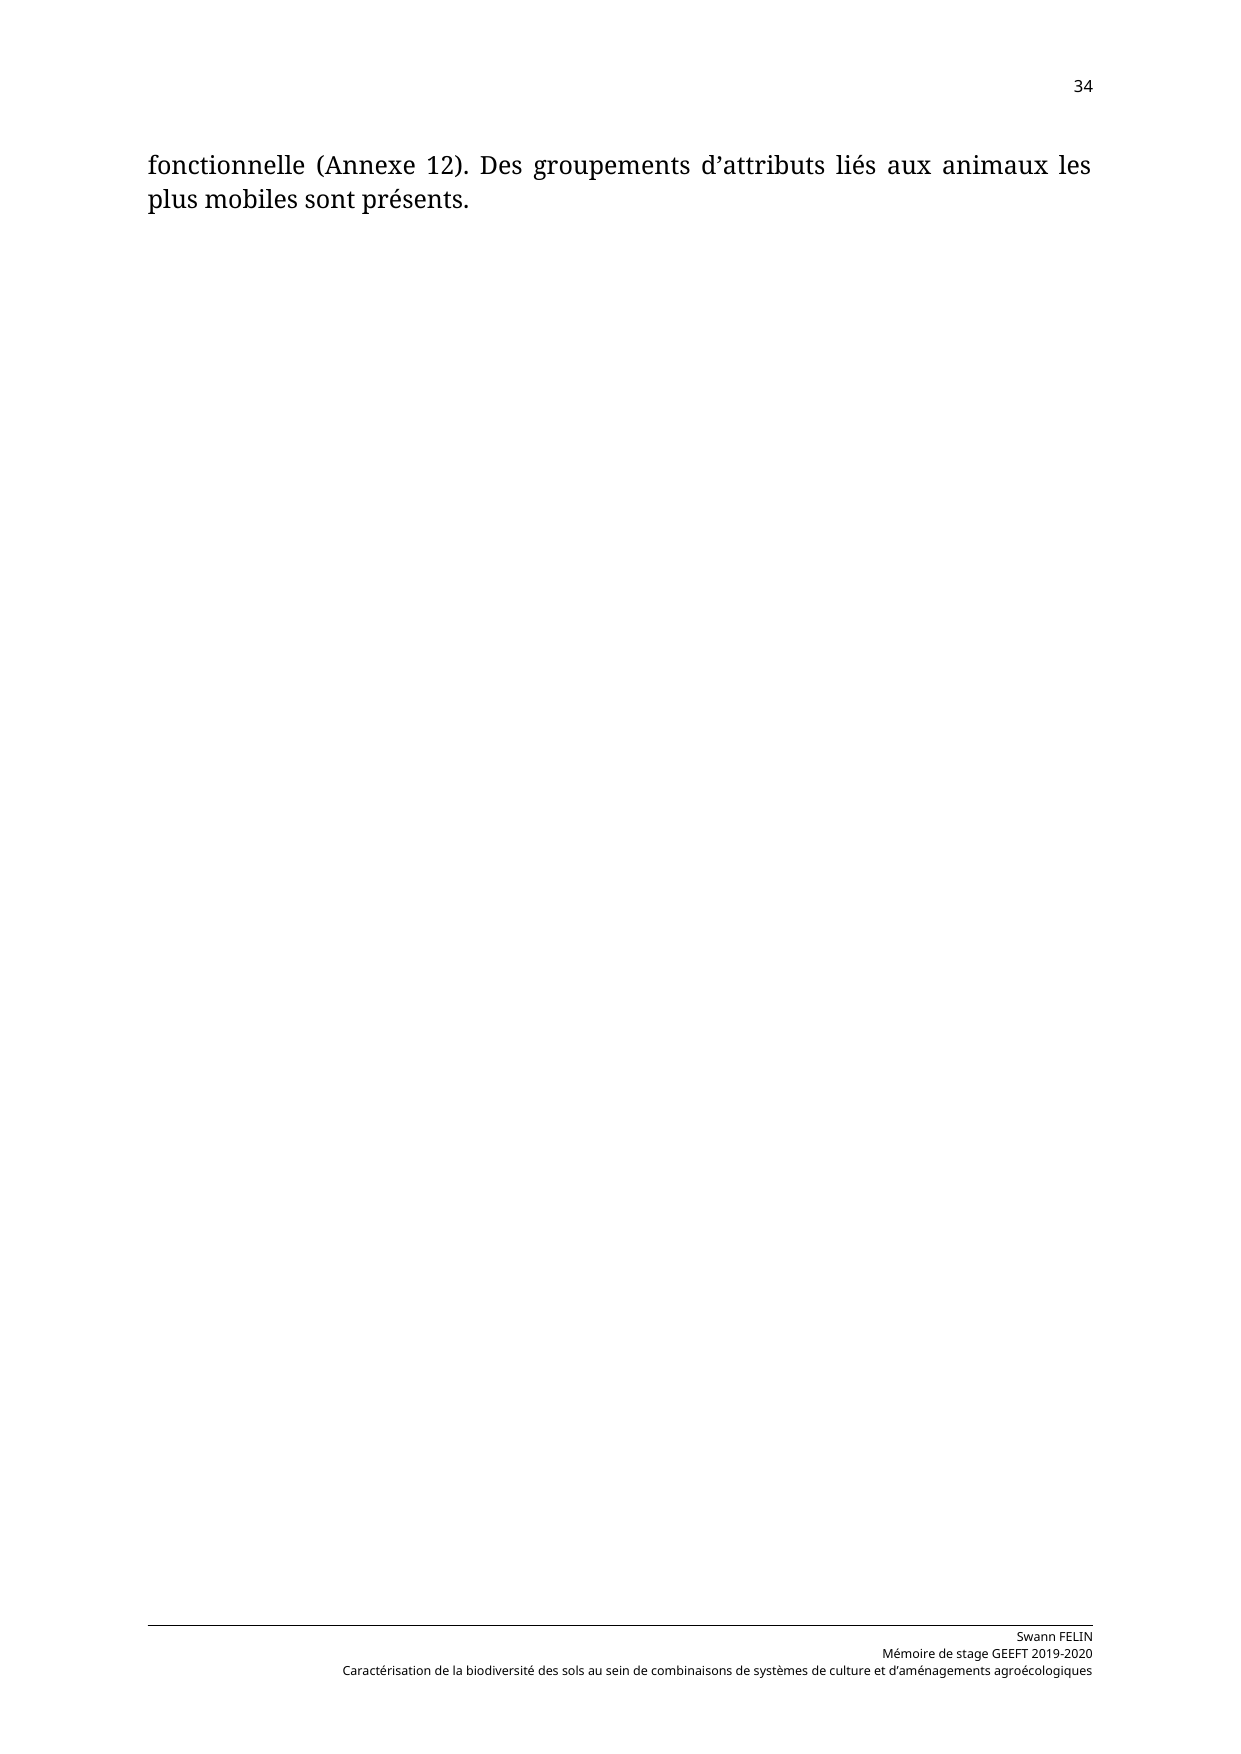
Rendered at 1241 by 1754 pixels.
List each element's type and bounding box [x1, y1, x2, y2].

text [148, 148, 1093, 216]
